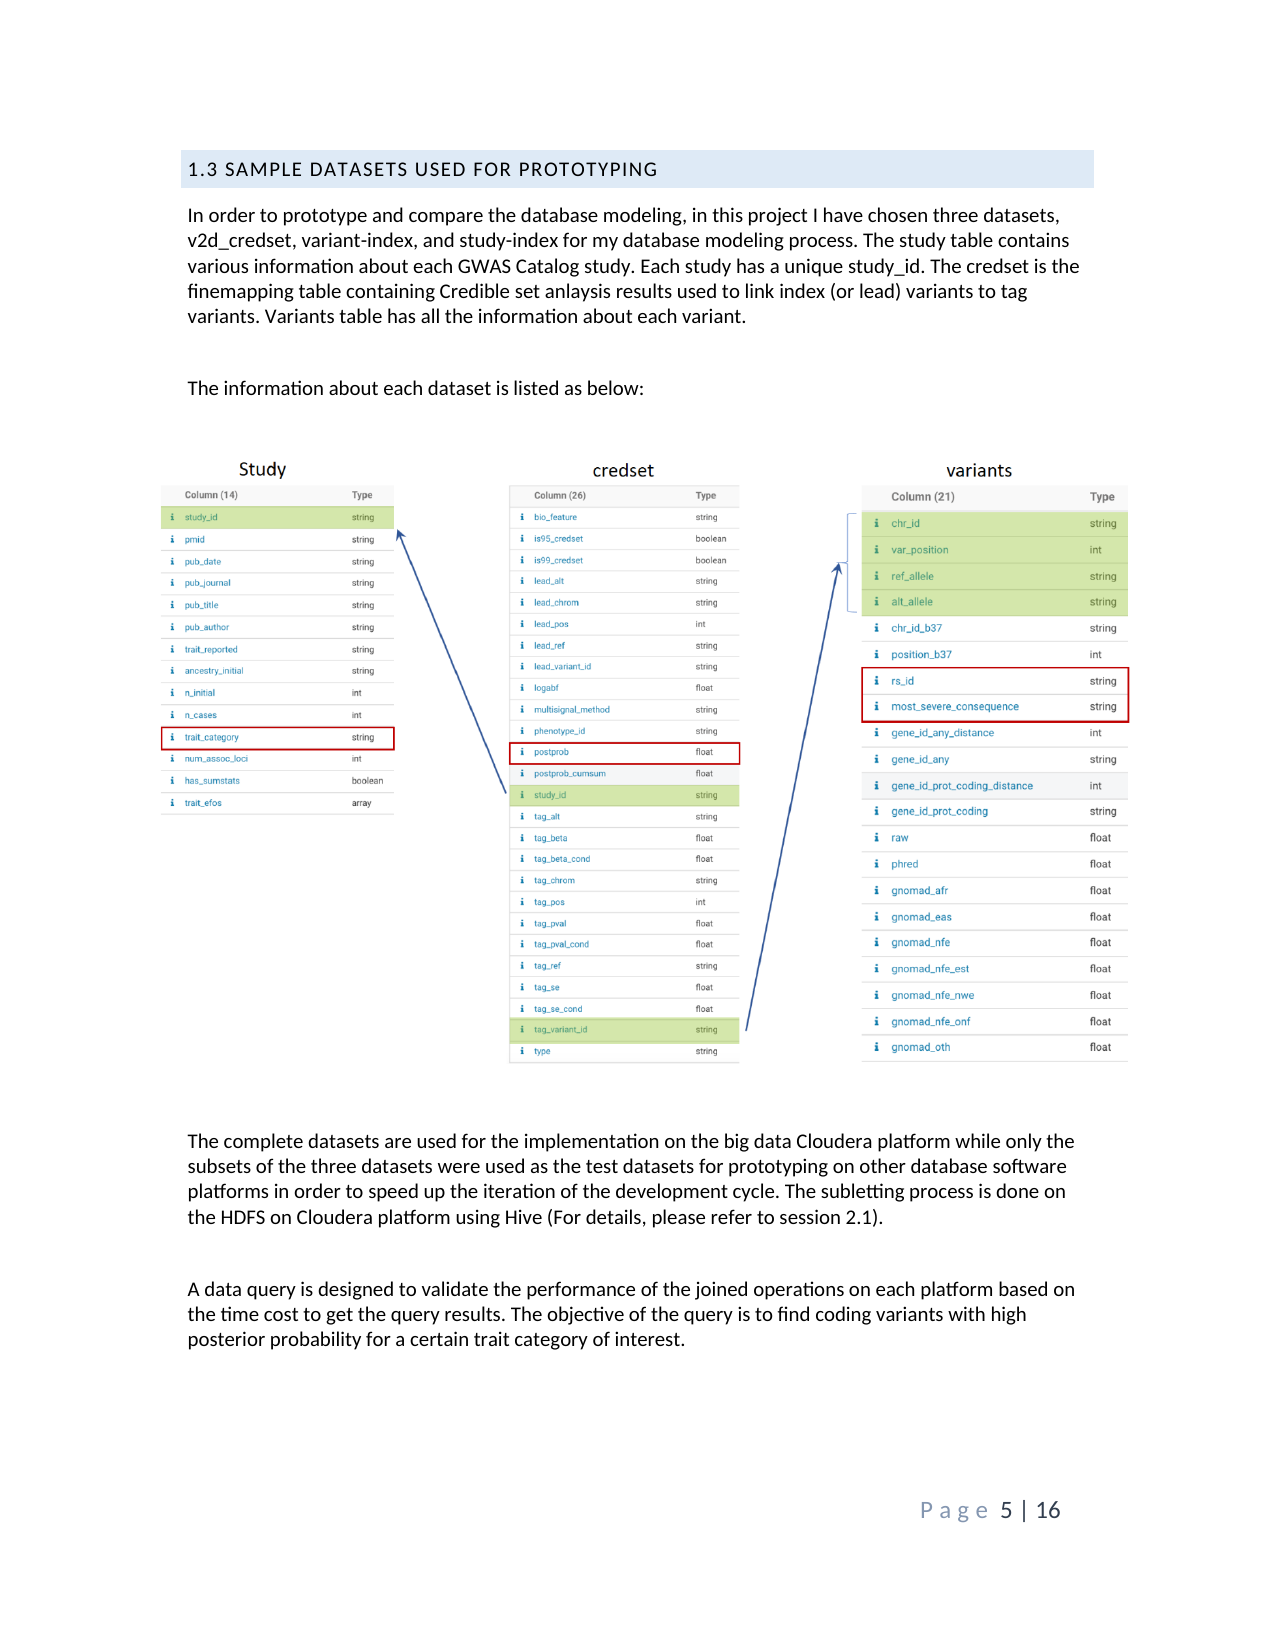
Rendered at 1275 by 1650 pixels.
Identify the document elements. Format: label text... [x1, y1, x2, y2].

subtitle Sample Datasets used for prototyping [188, 156, 1087, 182]
text A data query is designed to validate the performance of the joined operations on each platform based on the time cost to get the query results. The objective of the query is to find coding variants with high posterior probability for a certain trait category of interest. [187, 1276, 1087, 1352]
text The complete datasets are used for the implementation on the big data Cloudera platform while only the subsets of the three datasets were used as the test datasets for prototyping on other database software platforms in order to speed up the iteration of the development cycle. The subletting process is done on the HDFS on Cloudera platform using Hive (For details, please refer to session 2.1). [187, 1128, 1087, 1229]
text In order to prototype and compare the database modeling, in this project I have chosen three datasets, v2d_credset, variant-index, and study-index for my database modeling process. The study table contains various information about each GWAS Catalog study. Each study has a unique study_id. The credset is the finemapping table containing Credible set anlaysis results used to link index (or lead) variants to tag variants. Variants table has all the information about each variant. [187, 202, 1087, 329]
picture [153, 453, 1138, 1064]
text The information about each dataset is listed as below: [187, 375, 1087, 401]
